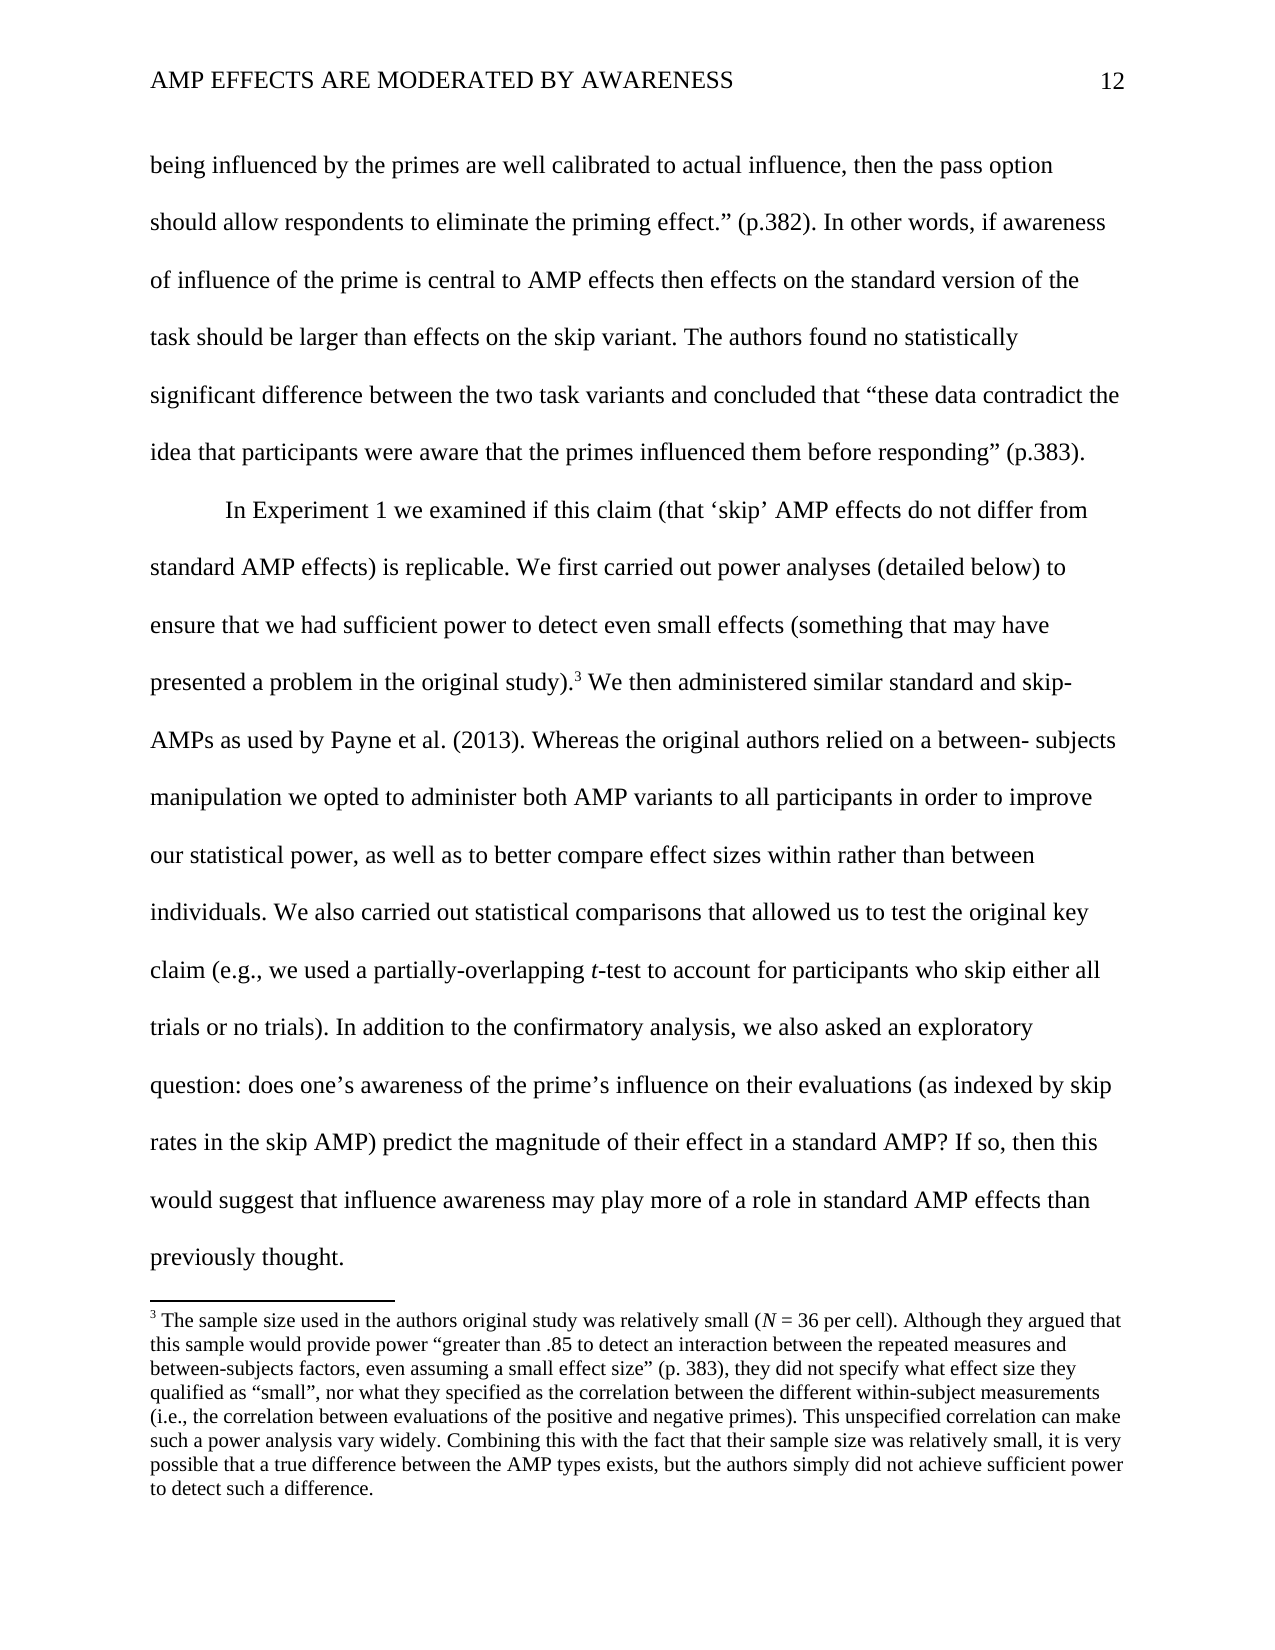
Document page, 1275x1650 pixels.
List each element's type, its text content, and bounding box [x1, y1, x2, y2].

text In Experiment 1 we examined if this claim (that ‘skip’ AMP effects do not differ from standard AMP effects) is replicable. We first carried out power analyses (detailed below) to ensure that we had sufficient power to detect even small effects (something that may have presented a problem in the original study). We then administered similar standard and skip-AMPs as used by Payne et al. (2013). Whereas the original authors relied on a between- subjects manipulation we opted to administer both AMP variants to all participants in order to improve our statistical power, as well as to better compare effect sizes within rather than between individuals. We also carried out statistical comparisons that allowed us to test the original key claim (e.g., we used a partially-overlapping t-test to account for participants who skip either all trials or no trials). In addition to the confirmatory analysis, we also asked an exploratory question: does one’s awareness of the prime’s influence on their evaluations (as indexed by skip rates in the skip AMP) predict the magnitude of their effect in a standard AMP? If so, then this would suggest that influence awareness may play more of a role in standard AMP effects than previously thought. [150, 495, 1125, 1271]
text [150, 150, 1125, 466]
